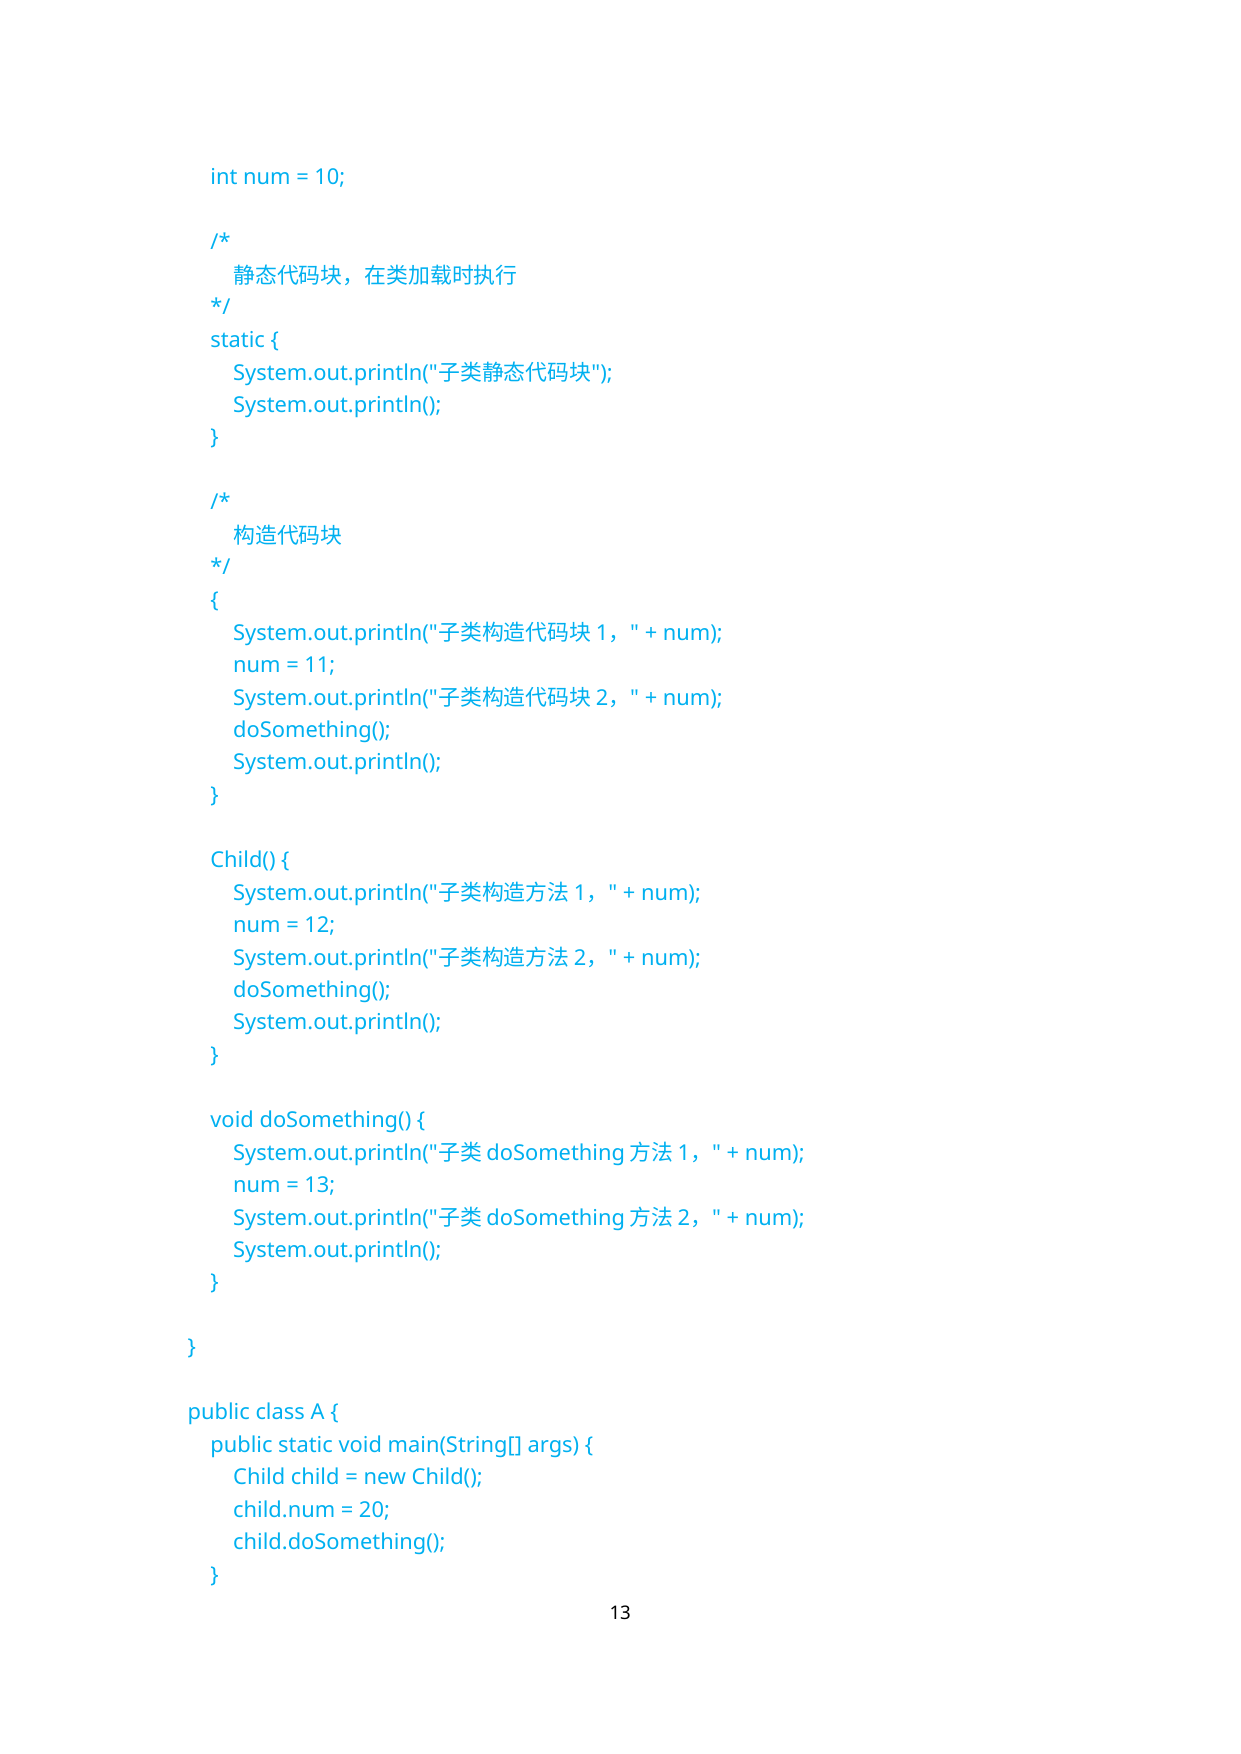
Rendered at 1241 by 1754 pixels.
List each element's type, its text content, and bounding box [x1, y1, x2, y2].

text child.num = 20; [187, 1492, 1053, 1525]
text } [187, 777, 1053, 810]
text int num = 10; [187, 160, 1053, 192]
text Child child = new Child(); [187, 1460, 1053, 1492]
text static { [187, 322, 1053, 355]
text System.out.println(); [187, 745, 1053, 777]
text doSomething(); [187, 712, 1053, 745]
text { [187, 582, 1053, 615]
text System.out.println("子类构造方法1，" + num); [187, 875, 1053, 907]
text child.doSomething(); [187, 1525, 1053, 1557]
text } [187, 1265, 1053, 1297]
text } [187, 1557, 1053, 1590]
text } [187, 420, 1053, 452]
text 构造代码块 [187, 517, 1053, 550]
text System.out.println("子类构造代码块2，" + num); [187, 680, 1053, 712]
text System.out.println("子类静态代码块"); [187, 355, 1053, 387]
text num = 12; [187, 907, 1053, 940]
text System.out.println(); [187, 1005, 1053, 1037]
text public static void main(String[] args) { [187, 1427, 1053, 1460]
text 静态代码块，在类加载时执行 [187, 257, 1053, 290]
text */ [187, 290, 1053, 322]
text /* [187, 225, 1053, 257]
text } [187, 1037, 1053, 1070]
text System.out.println(); [187, 1232, 1053, 1265]
text void doSomething() { [187, 1102, 1053, 1135]
text /* [187, 485, 1053, 517]
text System.out.println("子类doSomething方法1，" + num); [187, 1135, 1053, 1167]
text doSomething(); [187, 972, 1053, 1005]
text num = 13; [187, 1167, 1053, 1200]
text System.out.println("子类构造方法2，" + num); [187, 940, 1053, 972]
text } [187, 1330, 1053, 1362]
text System.out.println(); [187, 387, 1053, 420]
text System.out.println("子类构造代码块1，" + num); [187, 615, 1053, 647]
text public class A { [187, 1395, 1053, 1427]
text num = 11; [187, 647, 1053, 680]
text */ [187, 550, 1053, 582]
text System.out.println("子类doSomething方法2，" + num); [187, 1200, 1053, 1232]
text Child() { [187, 842, 1053, 875]
